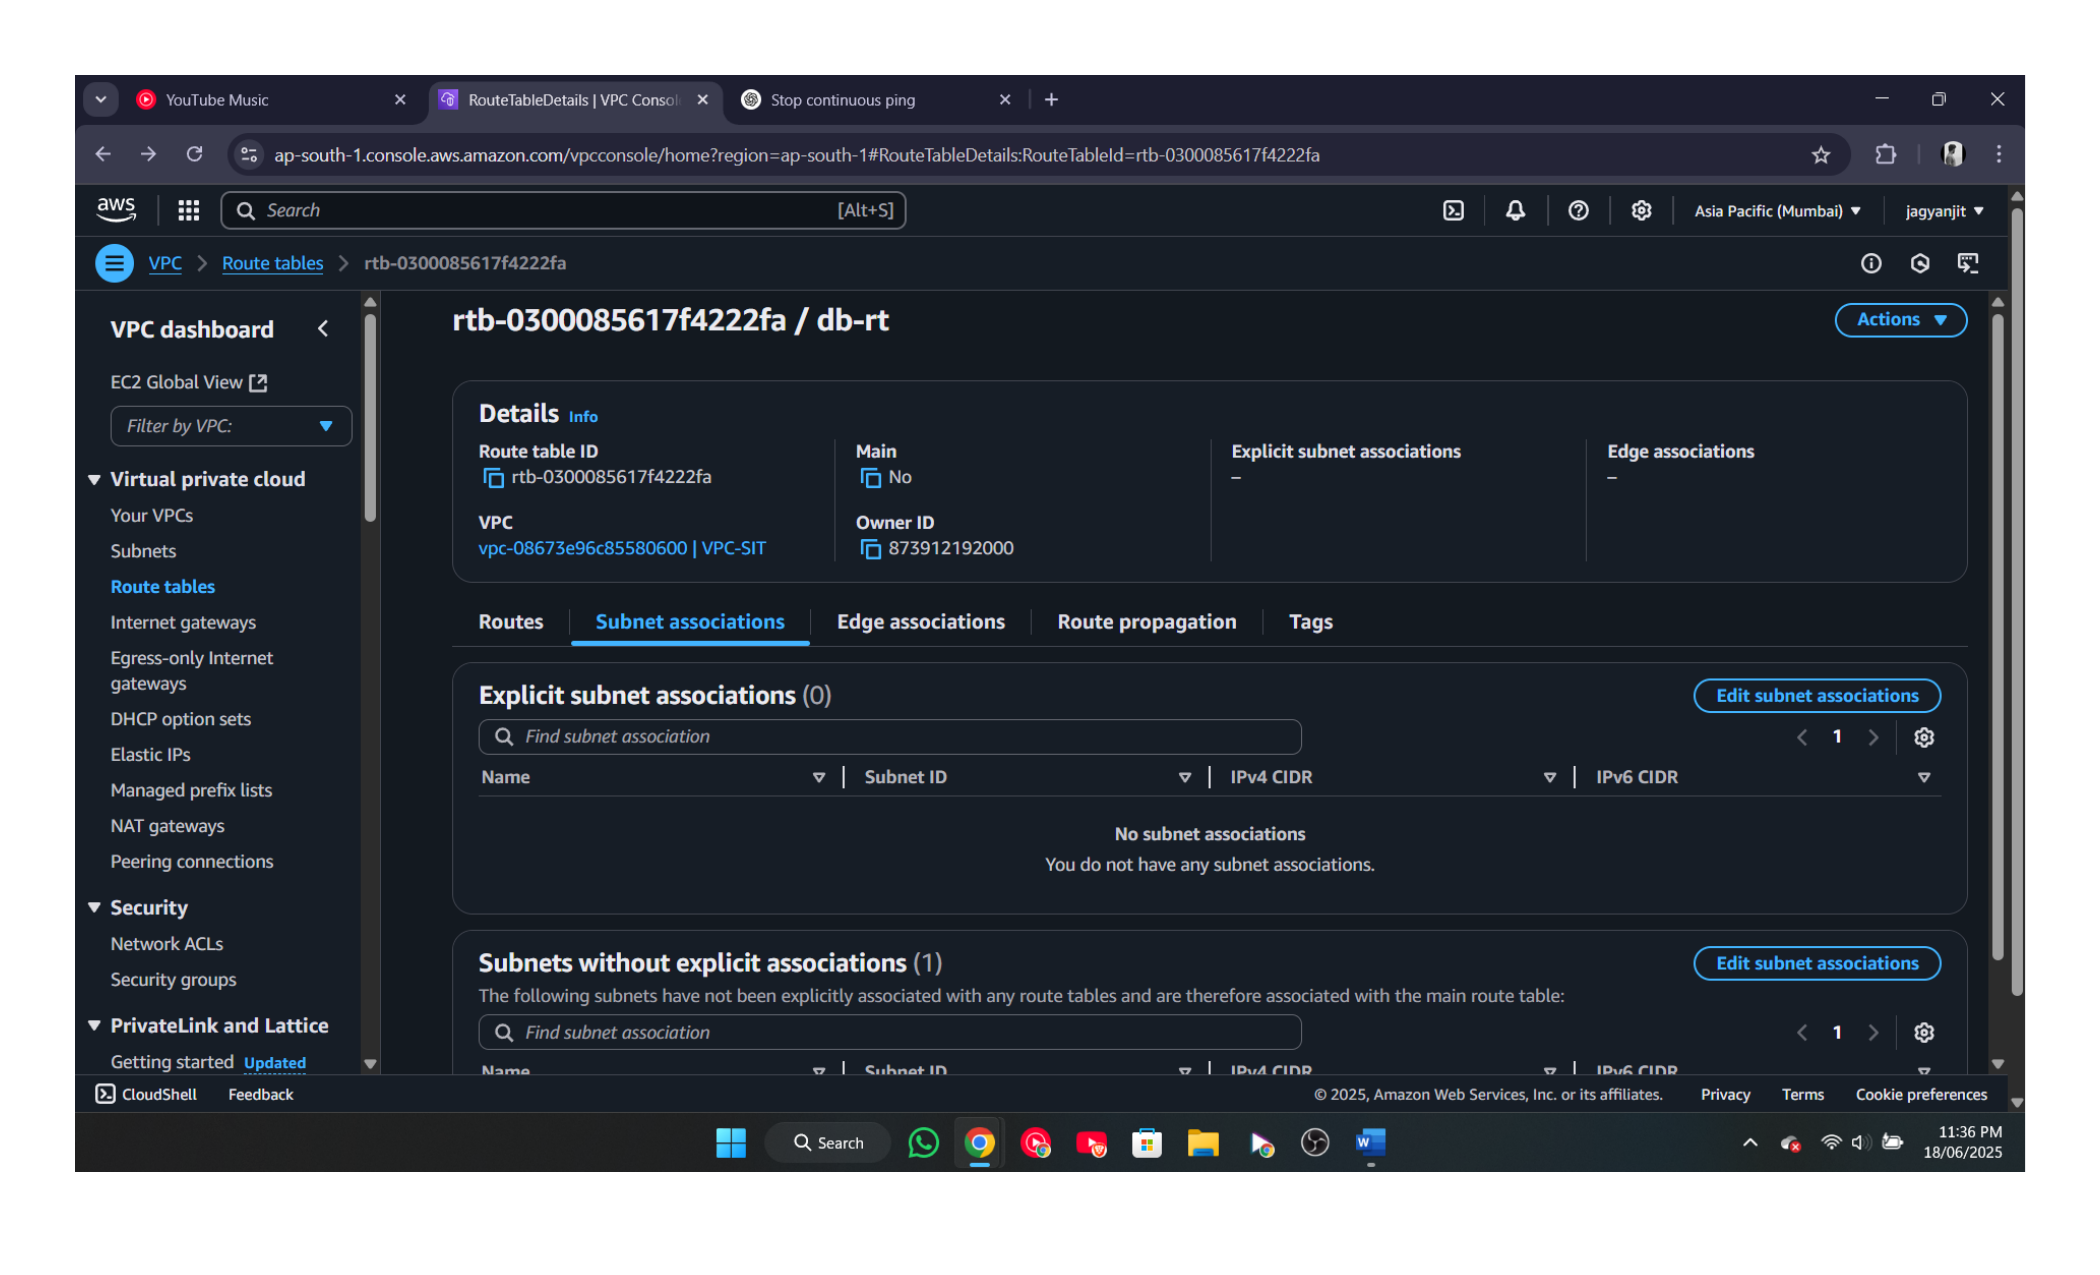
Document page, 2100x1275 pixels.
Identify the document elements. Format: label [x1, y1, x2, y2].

picture [75, 75, 2026, 1172]
